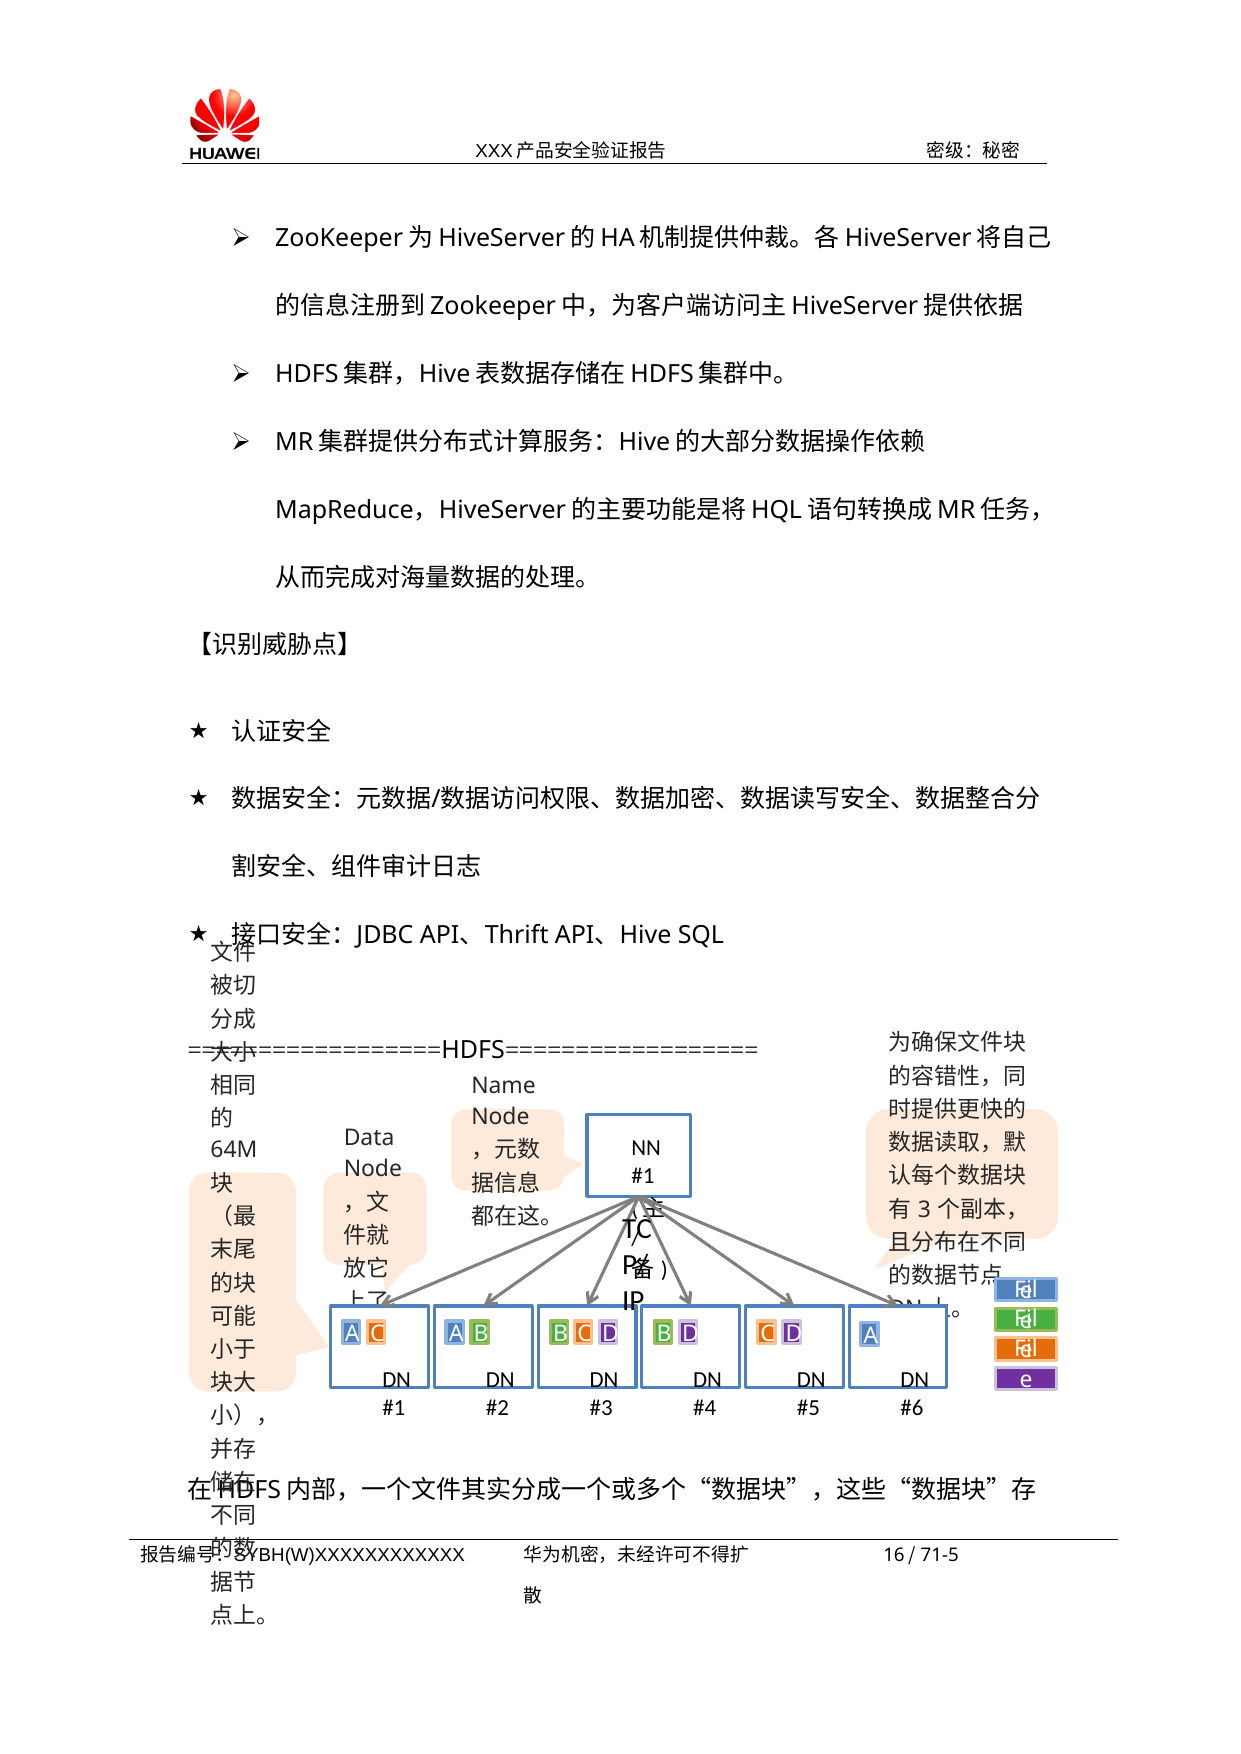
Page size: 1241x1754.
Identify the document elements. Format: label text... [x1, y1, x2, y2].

list ZooKeeper为HiveServer的HA机制提供仲裁。各HiveServer将自己的信息注册到Zookeeper中，为客户端访问主HiveServer提供依据 [231, 202, 1053, 337]
text 【识别威胁点】 [187, 609, 1053, 677]
list 认证安全 [187, 695, 1053, 763]
list MR集群提供分布式计算服务：Hive的大部分数据操作依赖MapReduce，HiveServer的主要功能是将HQL语句转换成MR任务，从而完成对海量数据的处理。 [231, 405, 1053, 609]
list HDFS集群，Hive表数据存储在HDFS集群中。 [231, 337, 1053, 405]
picture [190, 89, 260, 159]
text ==================HDFS================== [187, 1015, 1053, 1083]
list 数据安全：元数据/数据访问权限、数据加密、数据读写安全、数据整合分割安全、组件审计日志 [187, 763, 1053, 899]
list 接口安全：JDBC API、Thrift API、Hive SQL [187, 899, 1053, 967]
